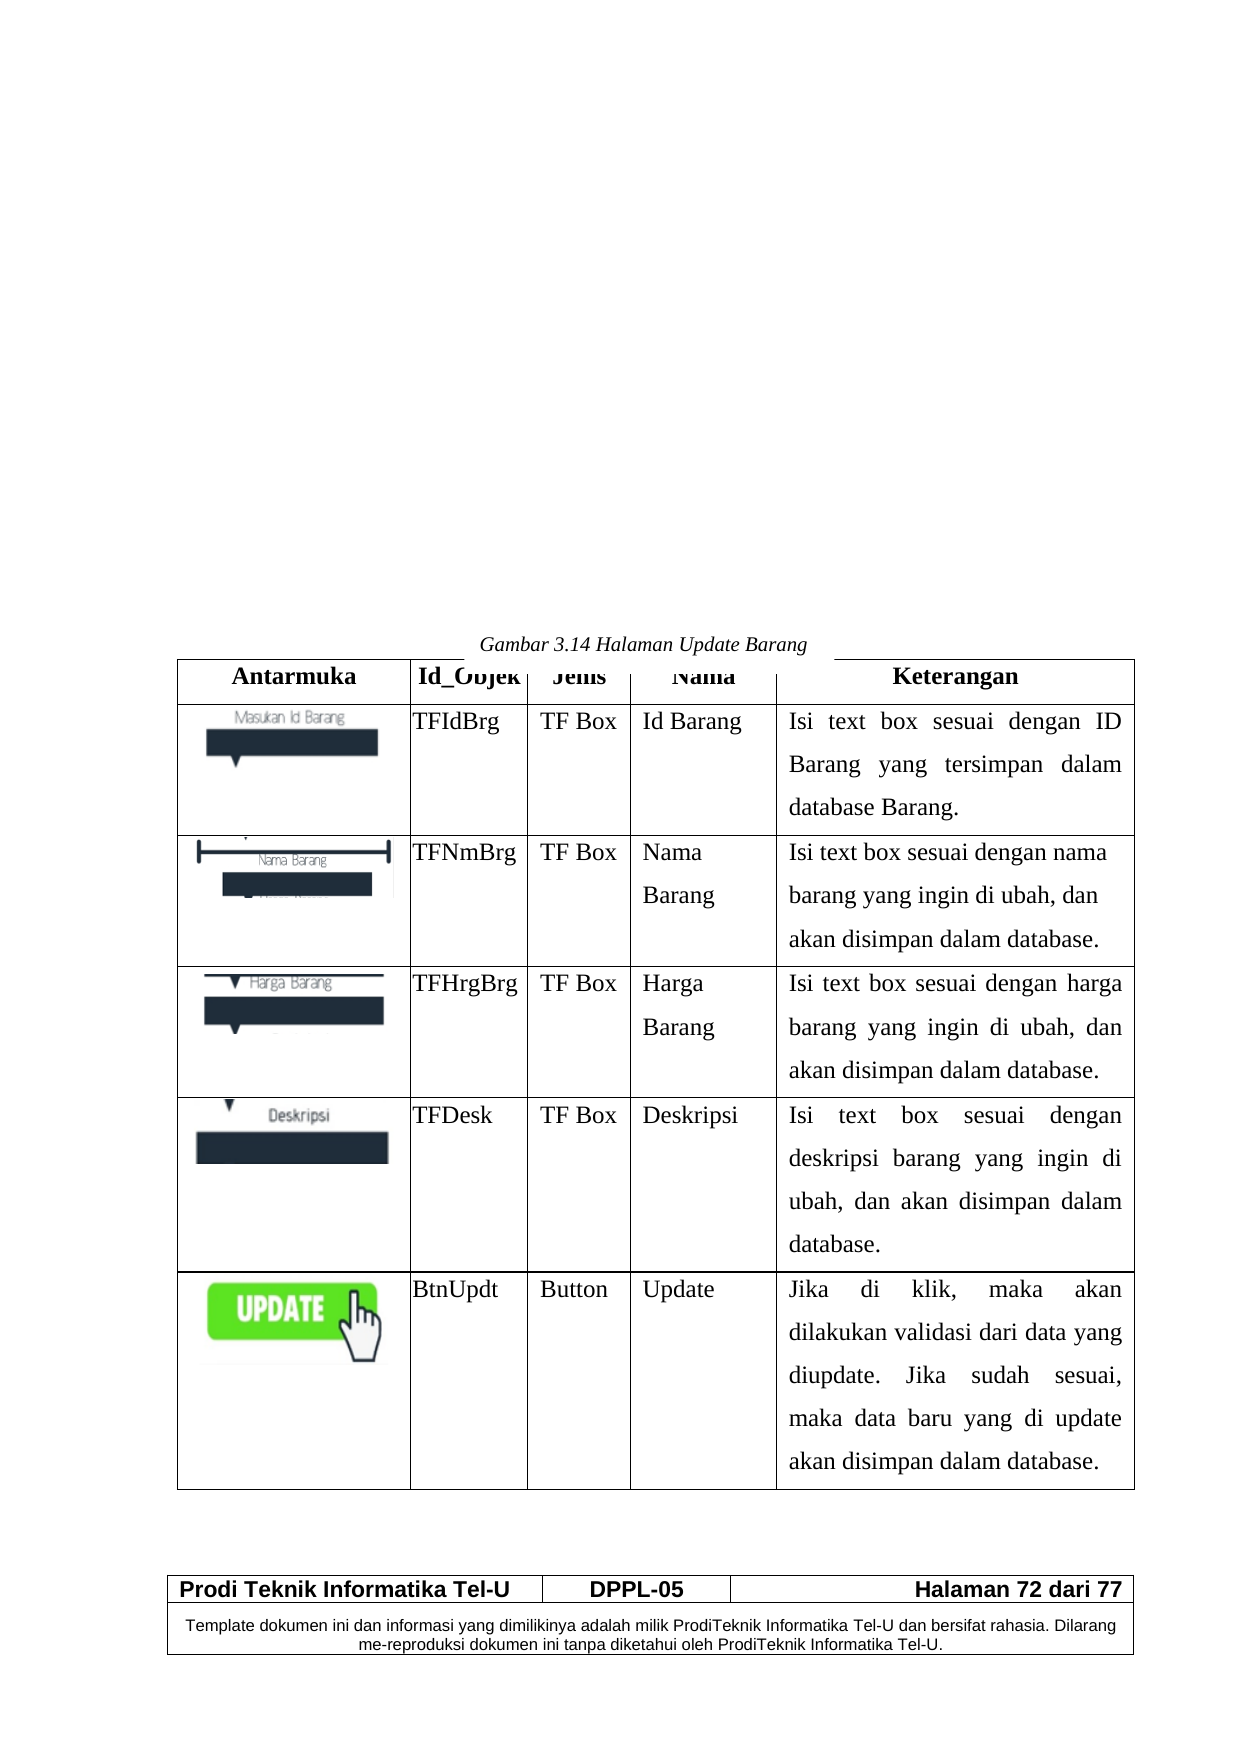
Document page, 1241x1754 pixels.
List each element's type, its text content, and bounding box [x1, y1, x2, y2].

picture [193, 1099, 394, 1164]
table_cell TF Box [528, 967, 630, 1097]
table_cell Isi text box sesuai dengan deskripsi barang yang ingin di ubah, dan akan disimpan dalam database. [777, 1098, 1134, 1271]
table_cell TF Box [528, 705, 630, 835]
table_cell BtnUpdt [411, 1273, 527, 1489]
table_cell [178, 705, 410, 835]
table_cell Id Barang [631, 705, 776, 835]
picture [200, 706, 387, 773]
table_cell Isi text box sesuai dengan harga barang yang ingin di ubah, dan akan disimpan dalam database. [777, 967, 1134, 1097]
table_cell Isi text box sesuai dengan nama barang yang ingin di ubah, dan akan disimpan dalam database. [777, 836, 1134, 966]
table_cell Isi text box sesuai dengan ID Barang yang tersimpan dalam database Barang. [777, 705, 1134, 835]
picture [199, 1273, 389, 1365]
table_header Keterangan [777, 660, 1134, 704]
picture [193, 837, 394, 898]
table_cell Harga Barang [631, 967, 776, 1097]
table_cell TFDesk [411, 1098, 527, 1271]
picture [198, 974, 390, 1034]
table_header Id_Objek [411, 660, 527, 704]
table_cell Jika di klik, maka akan dilakukan validasi dari data yang diupdate. Jika sudah sesuai, maka data baru yang di update akan disimpan dalam database. [777, 1273, 1134, 1489]
table_header Jenis [528, 674, 630, 704]
table_cell Button [528, 1273, 630, 1489]
table_header Antarmuka [178, 660, 410, 704]
table_header Nama [631, 674, 776, 704]
table_cell TFNmBrg [411, 836, 527, 966]
table_cell [178, 836, 410, 966]
table_cell Update [631, 1273, 776, 1489]
table_cell TFIdBrg [411, 705, 527, 835]
table_cell [178, 967, 410, 1097]
table_cell [178, 1273, 410, 1489]
table_cell TF Box [528, 836, 630, 966]
table_cell Deskripsi [631, 1098, 776, 1271]
table_cell TF Box [528, 1098, 630, 1271]
table_cell Nama Barang [631, 836, 776, 966]
table_cell TFHrgBrg [411, 967, 527, 1097]
table_cell [178, 1098, 410, 1271]
